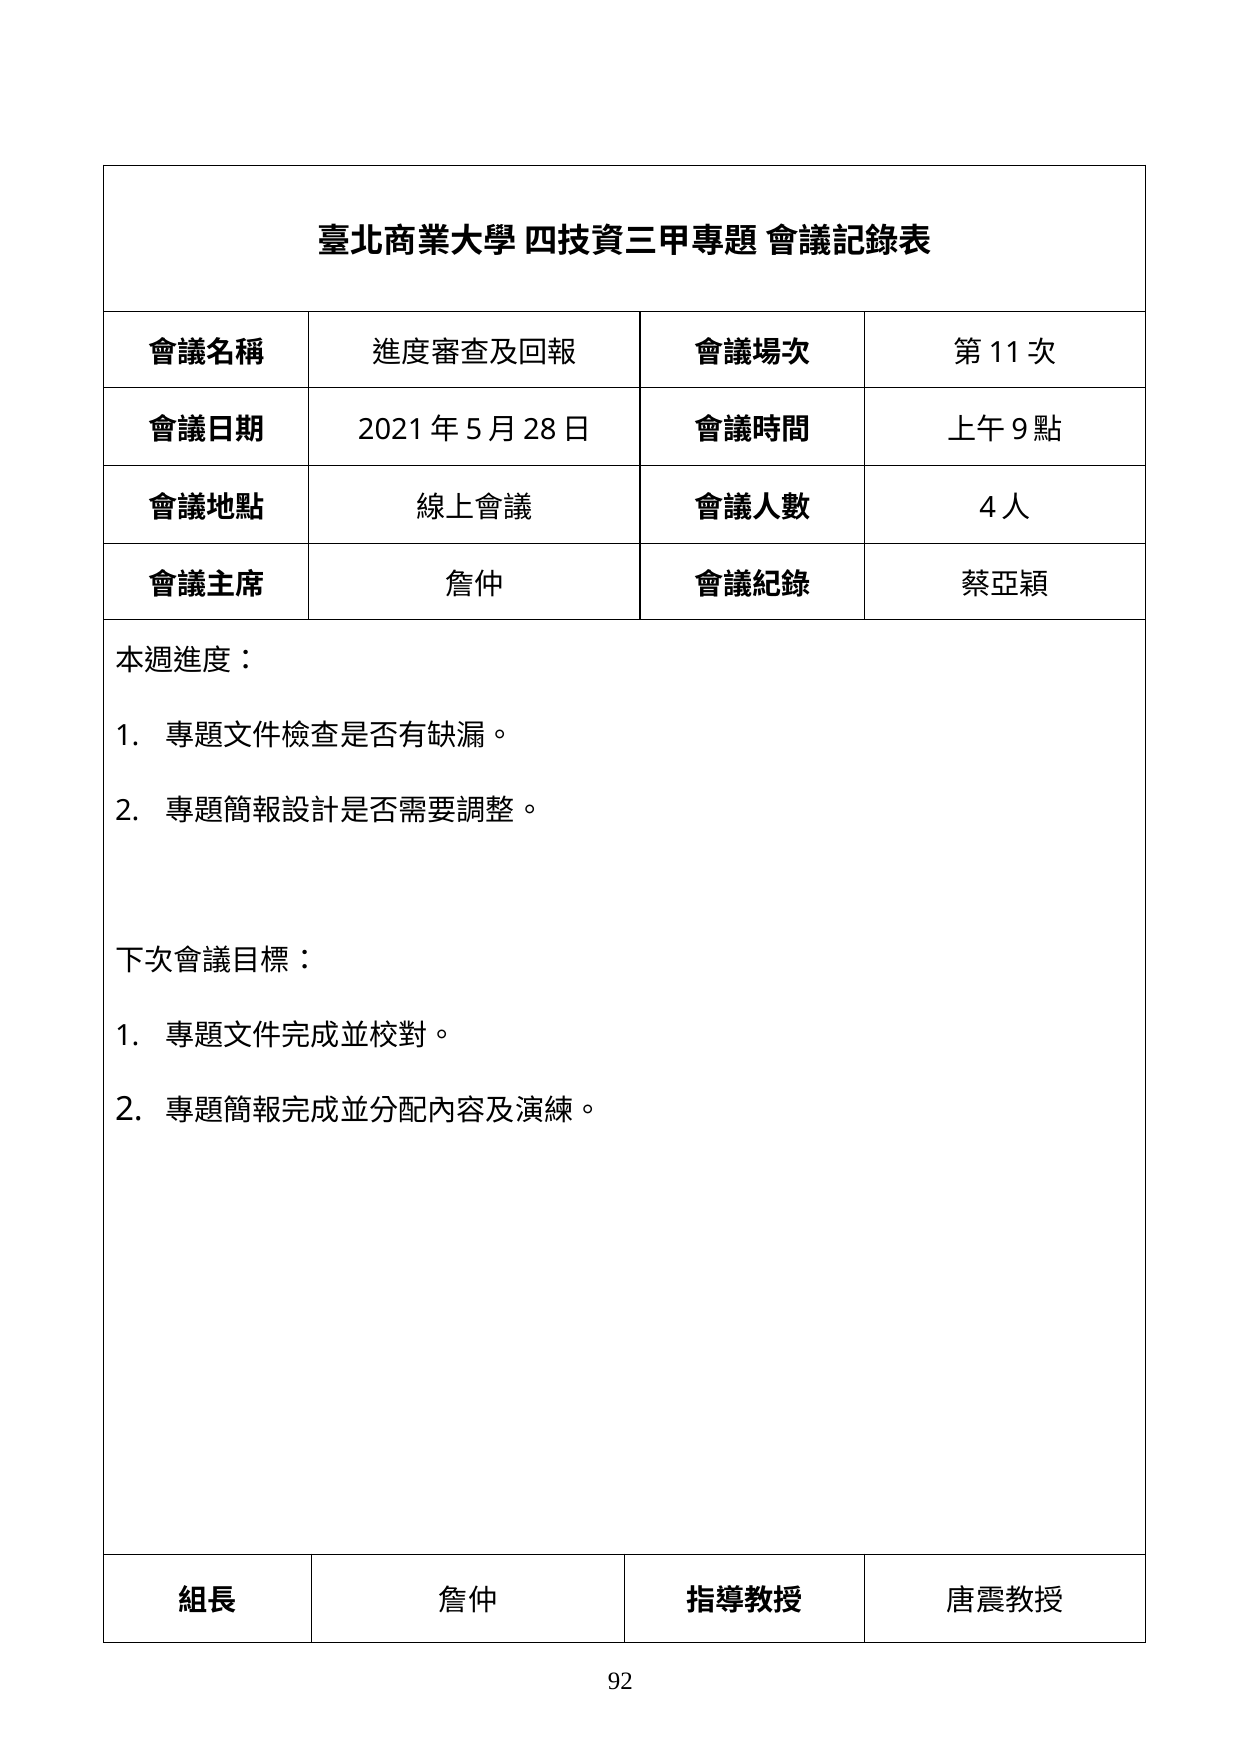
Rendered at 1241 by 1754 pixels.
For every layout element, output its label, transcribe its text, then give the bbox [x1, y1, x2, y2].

table_cell 唐震教授 [865, 1555, 1145, 1642]
table_cell 會議紀錄 [641, 544, 864, 619]
table_cell 會議地點 [104, 466, 308, 543]
table_cell 會議場次 [641, 312, 864, 387]
table_cell 蔡亞穎 [865, 544, 1145, 619]
table_cell 本週進度： 專題文件檢查是否有缺漏。 專題簡報設計是否需要調整。 下次會議目標： 專題文件完成並校對。 專題簡報完成並分配內容及演練。 [104, 620, 1145, 1553]
table_cell 上午9點 [865, 388, 1145, 465]
table_cell 詹仲 [309, 544, 639, 619]
table_cell 線上會議 [309, 466, 639, 543]
table_cell 4人 [865, 466, 1145, 543]
table_cell 指導教授 [625, 1555, 864, 1642]
table_cell 會議名稱 [104, 312, 308, 387]
table_cell 會議主席 [104, 544, 308, 619]
table_cell 2021年5月28日 [309, 388, 639, 465]
table_cell 詹仲 [312, 1555, 624, 1642]
table_cell 會議日期 [104, 388, 308, 465]
table_cell 組長 [104, 1555, 311, 1642]
table_cell 第11次 [865, 312, 1145, 387]
table_cell 會議時間 [641, 388, 864, 465]
table_header 臺北商業大學 四技資三甲專題 會議記錄表 [104, 166, 1145, 311]
table_cell 會議人數 [641, 466, 864, 543]
table_cell 進度審查及回報 [309, 312, 639, 387]
